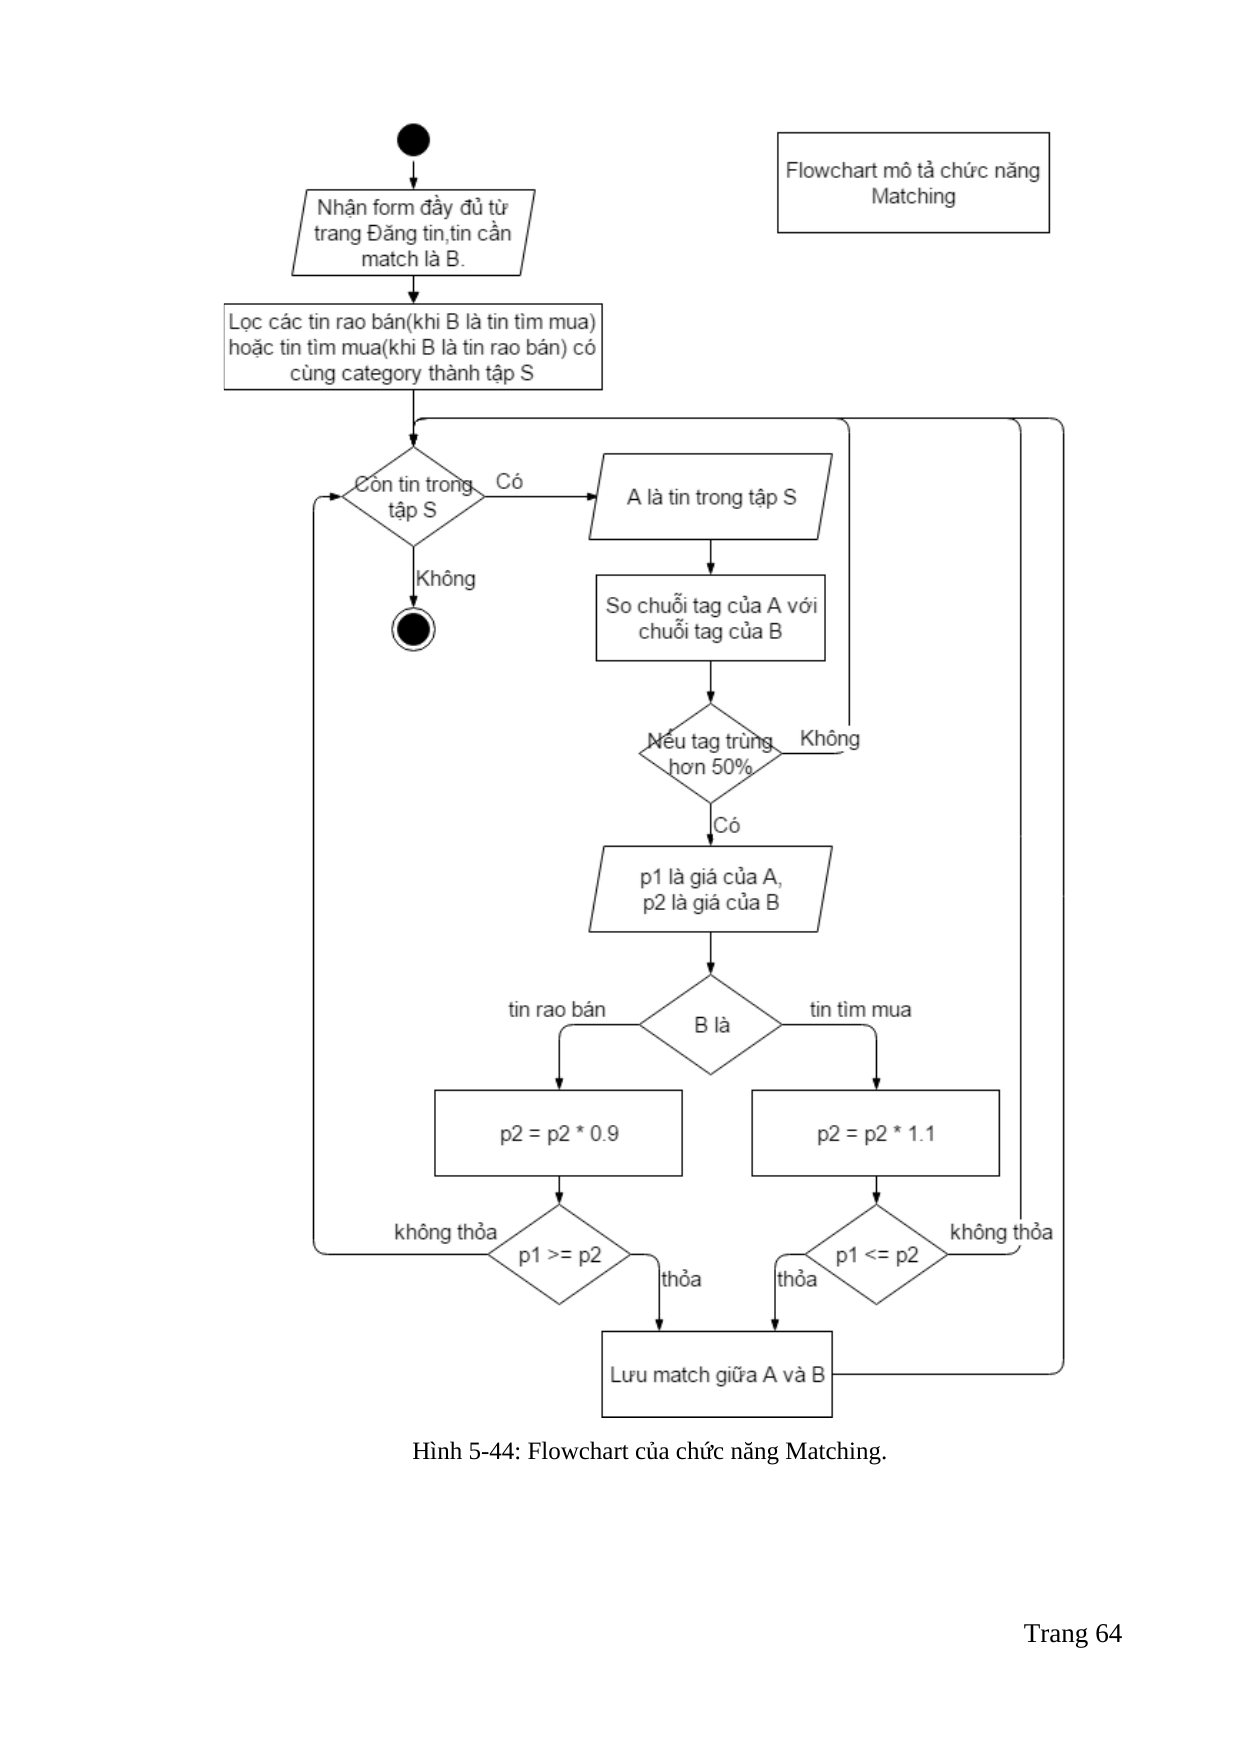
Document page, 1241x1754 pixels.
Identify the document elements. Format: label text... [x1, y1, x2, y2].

picture [223, 118, 1076, 1418]
text Hình -: Flowchart của chức năng Matching. [177, 1436, 1122, 1465]
